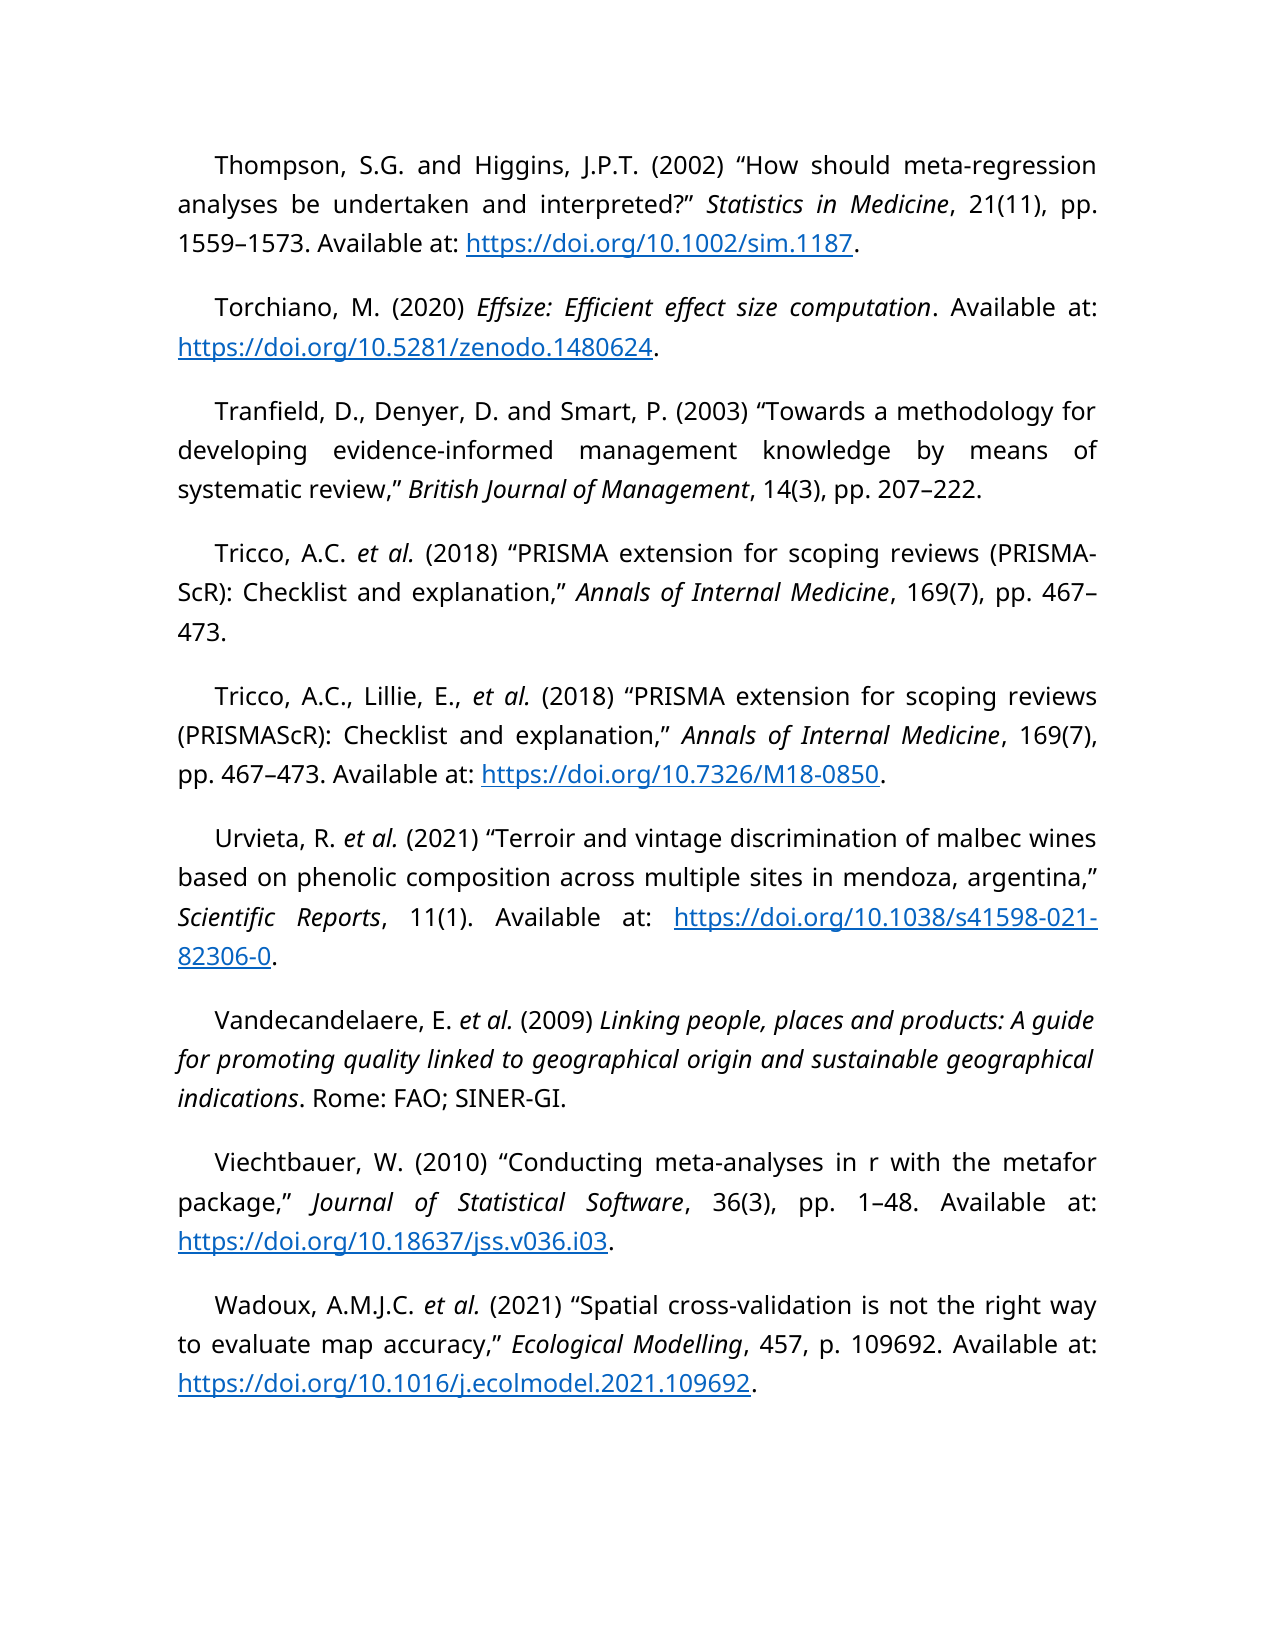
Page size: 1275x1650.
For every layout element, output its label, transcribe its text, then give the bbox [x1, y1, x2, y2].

text Tricco, A.C. et al. (2018) “PRISMA extension for scoping reviews (PRISMA-ScR): Checklist and explanation,” Annals of Internal Medicine, 169(7), pp. 467–473. [177, 536, 1098, 648]
text Torchiano, M. (2020) Effsize: Efficient effect size computation. Available at: https://doi.org/10.5281/zenodo.1480624. [177, 290, 1098, 363]
text Vandecandelaere, E. et al. (2009) Linking people, places and products: A guide for promoting quality linked to geographical origin and sustainable geographical indications. Rome: FAO; SINER-GI. [177, 1003, 1098, 1115]
text Tranfield, D., Denyer, D. and Smart, P. (2003) “Towards a methodology for developing evidence-informed management knowledge by means of systematic review,” British Journal of Management, 14(3), pp. 207–222. [177, 393, 1098, 506]
text Viechtbauer, W. (2010) “Conducting meta-analyses in r with the metafor package,” Journal of Statistical Software, 36(3), pp. 1–48. Available at: https://doi.org/10.18637/jss.v036.i03. [177, 1145, 1098, 1257]
text Thompson, S.G. and Higgins, J.P.T. (2002) “How should meta-regression analyses be undertaken and interpreted?” Statistics in Medicine, 21(11), pp. 1559–1573. Available at: https://doi.org/10.1002/sim.1187. [177, 148, 1098, 260]
text Urvieta, R. et al. (2021) “Terroir and vintage discrimination of malbec wines based on phenolic composition across multiple sites in mendoza, argentina,” Scientific Reports, 11(1). Available at: https://doi.org/10.1038/s41598-021-82306-0. [177, 821, 1098, 972]
text Tricco, A.C., Lillie, E., et al. (2018) “PRISMA extension for scoping reviews (PRISMAScR): Checklist and explanation,” Annals of Internal Medicine, 169(7), pp. 467–473. Available at: https://doi.org/10.7326/M18-0850. [177, 678, 1098, 791]
text Wadoux, A.M.J.C. et al. (2021) “Spatial cross-validation is not the right way to evaluate map accuracy,” Ecological Modelling, 457, p. 109692. Available at: https://doi.org/10.1016/j.ecolmodel.2021.109692. [177, 1288, 1098, 1400]
